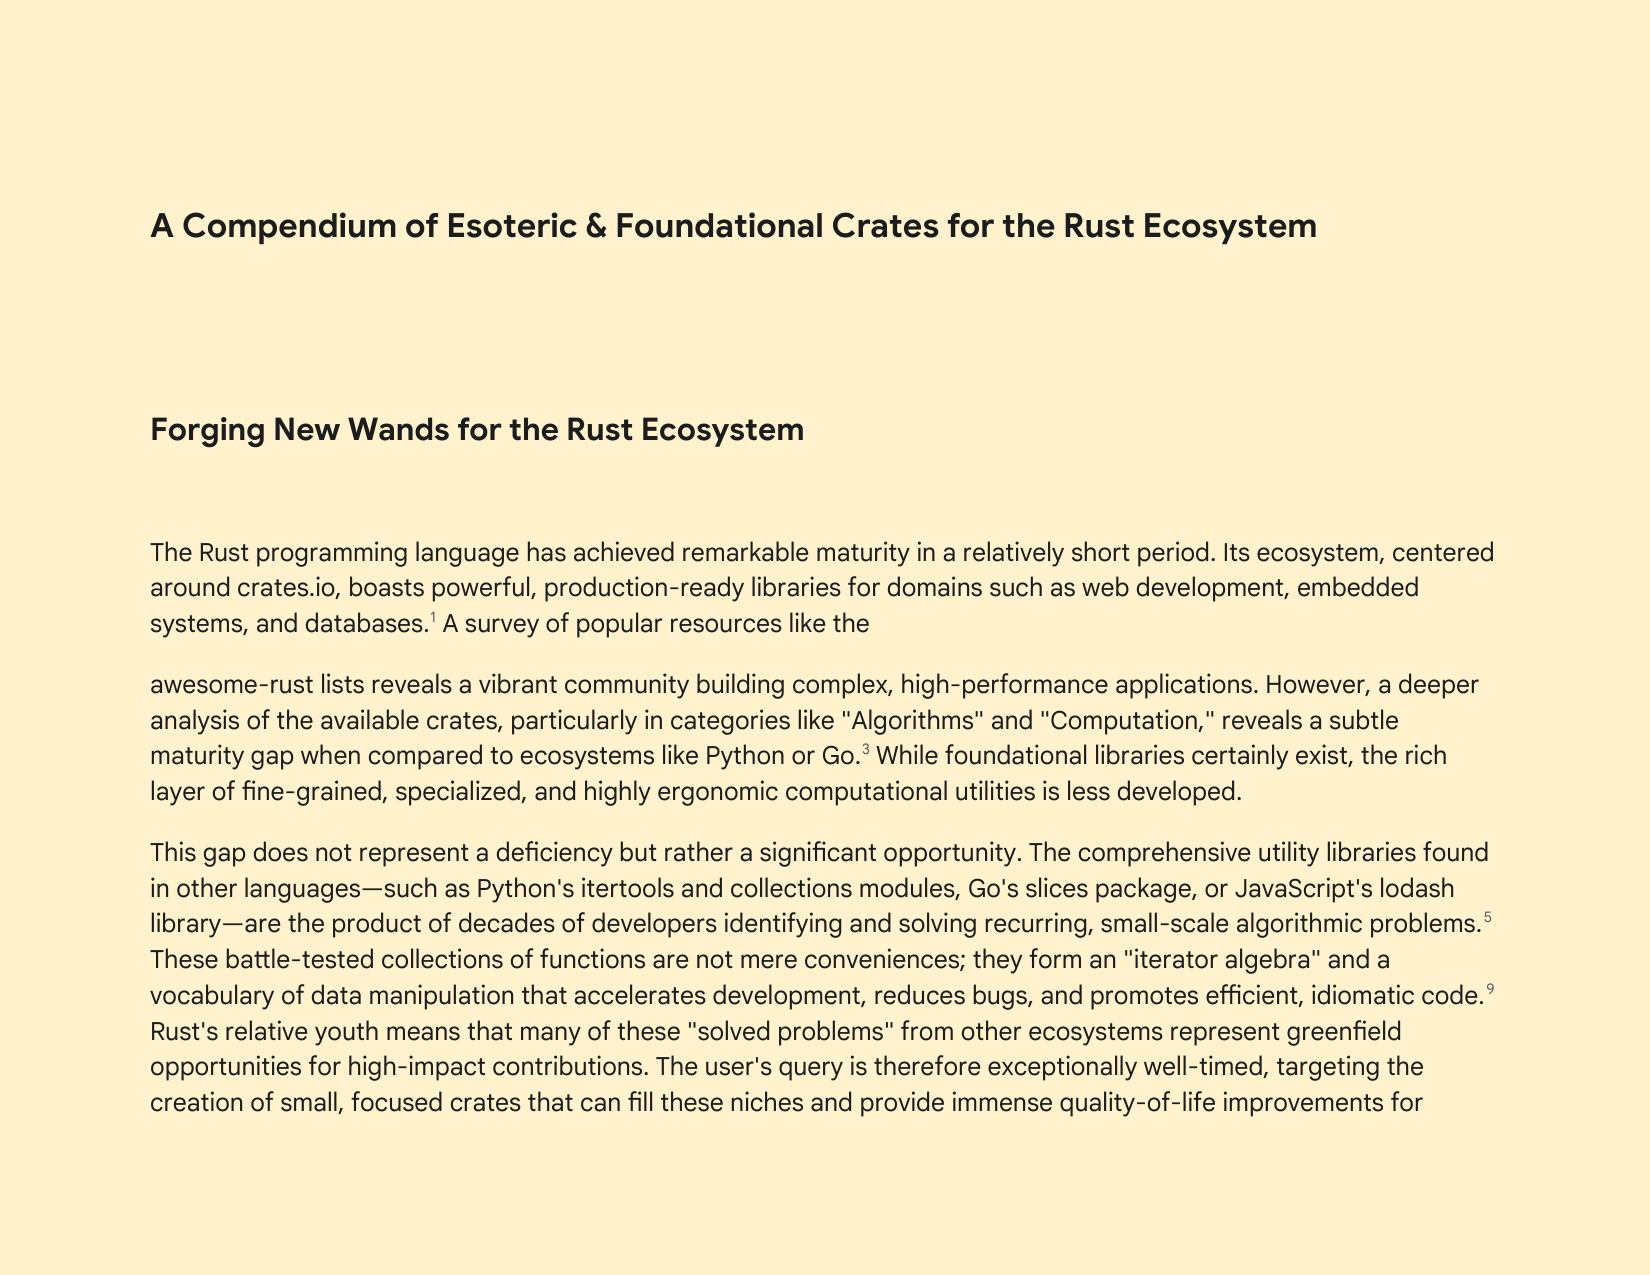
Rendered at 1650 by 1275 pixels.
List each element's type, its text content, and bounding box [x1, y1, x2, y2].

text awesome-rust lists reveals a vibrant community building complex, high-performance applications. However, a deeper analysis of the available crates, particularly in categories like "Algorithms" and "Computation," reveals a subtle maturity gap when compared to ecosystems like Python or Go.3 While foundational libraries certainly exist, the rich layer of fine-grained, specialized, and highly ergonomic computational utilities is less developed. [150, 669, 1500, 808]
subtitle Forging New Wands for the Rust Ecosystem [150, 410, 1500, 449]
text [150, 837, 1500, 1118]
subtitle A Compendium of Esoteric & Foundational Crates for the Rust Ecosystem [150, 205, 1500, 247]
text The Rust programming language has achieved remarkable maturity in a relatively short period. Its ecosystem, centered around crates.io, boasts powerful, production-ready libraries for domains such as web development, embedded systems, and databases.1 A survey of popular resources like the [150, 537, 1500, 640]
